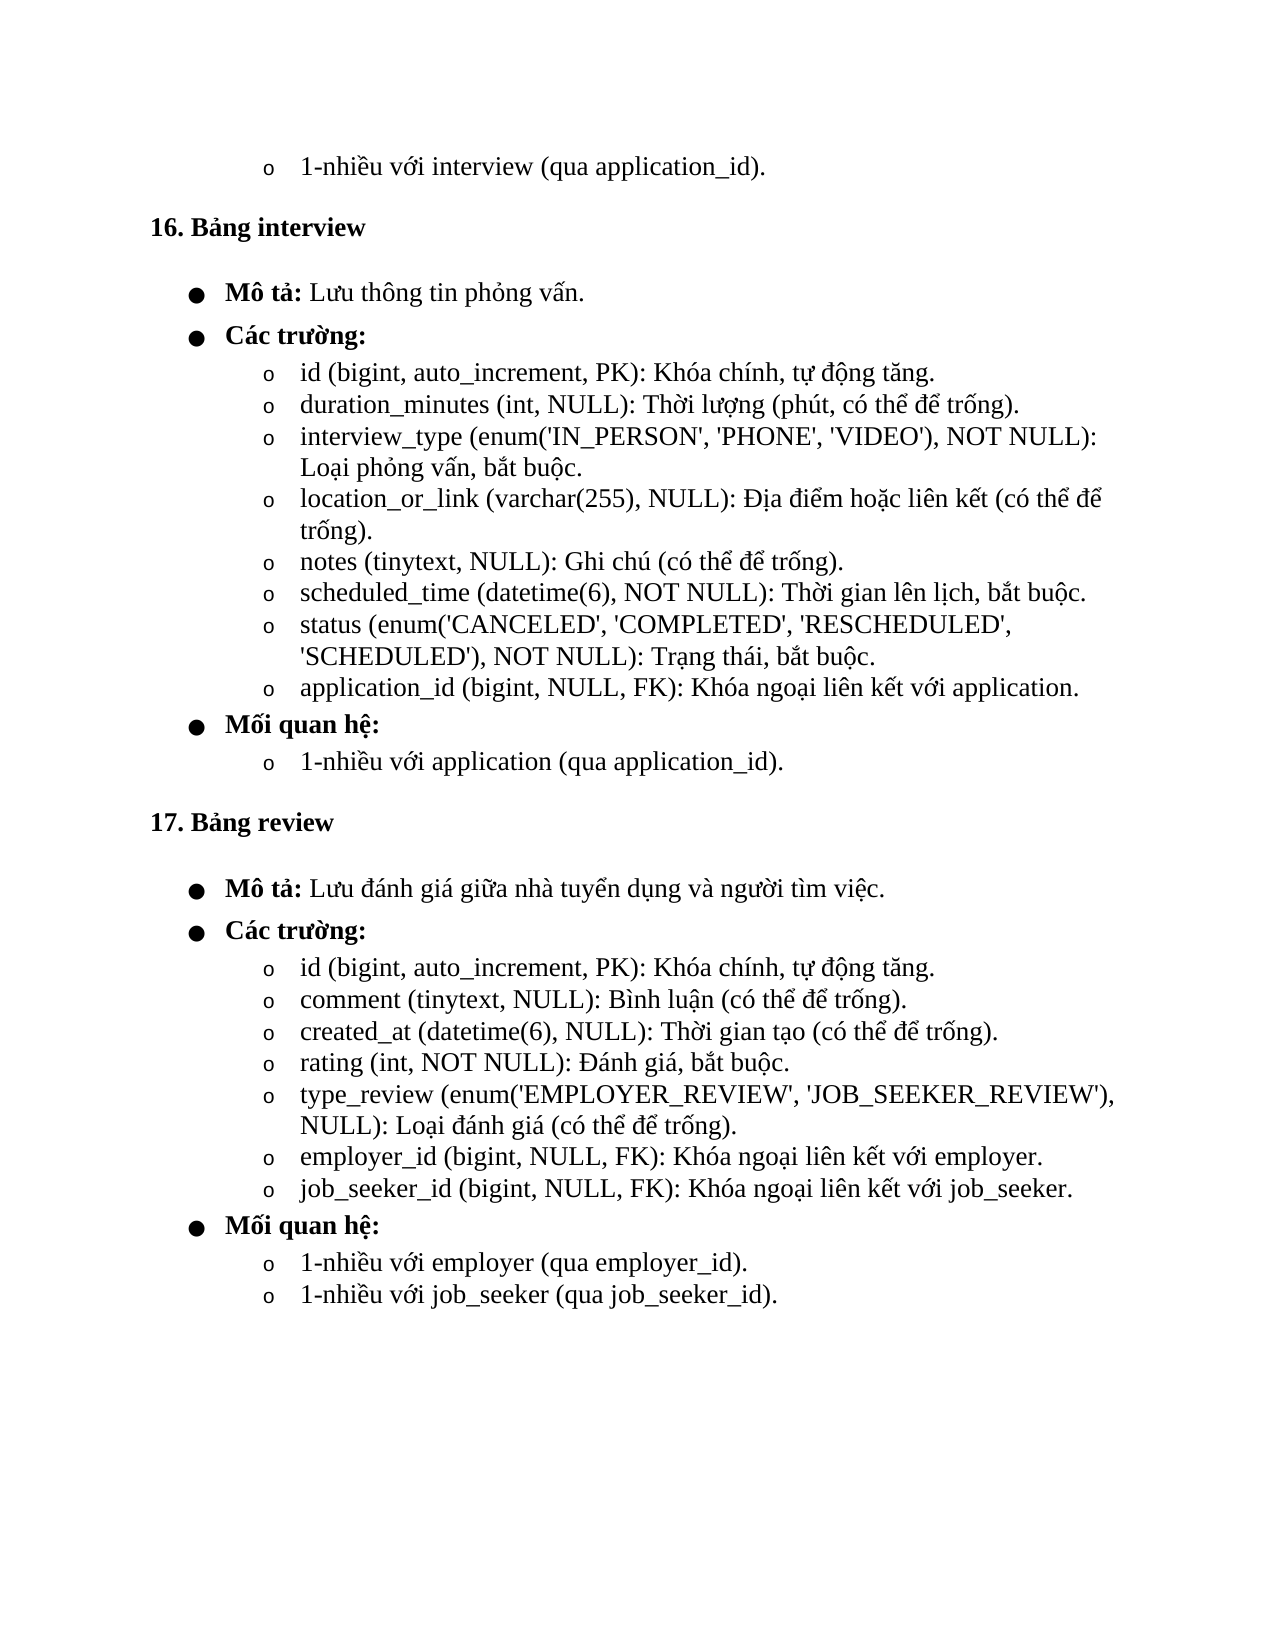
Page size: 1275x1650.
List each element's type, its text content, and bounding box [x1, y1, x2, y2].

list rating (int, NOT NULL): Đánh giá, bắt buộc. [262, 1046, 1125, 1078]
list type_review (enum('EMPLOYER_REVIEW', 'JOB_SEEKER_REVIEW'), NULL): Loại đánh giá (có thể để trống). [262, 1078, 1125, 1141]
subtitle 16. Bảng interview [150, 211, 1125, 242]
list notes (tinytext, NULL): Ghi chú (có thể để trống). [262, 545, 1125, 577]
list Các trường: [187, 314, 1125, 356]
list status (enum('CANCELED', 'COMPLETED', 'RESCHEDULED', 'SCHEDULED'), NOT NULL): Trạng thái, bắt buộc. [262, 608, 1125, 671]
list created_at (datetime(6), NULL): Thời gian tạo (có thể để trống). [262, 1015, 1125, 1046]
list location_or_link (varchar(255), NULL): Địa điểm hoặc liên kết (có thể để trống). [262, 482, 1125, 545]
list duration_minutes (int, NULL): Thời lượng (phút, có thể để trống). [262, 388, 1125, 419]
list Mối quan hệ: [187, 1204, 1125, 1246]
list comment (tinytext, NULL): Bình luận (có thể để trống). [262, 983, 1125, 1015]
list id (bigint, auto_increment, PK): Khóa chính, tự động tăng. [262, 952, 1125, 983]
list Mối quan hệ: [187, 702, 1125, 745]
list interview_type (enum('IN_PERSON', 'PHONE', 'VIDEO'), NOT NULL): Loại phỏng vấn, bắt buộc. [262, 419, 1125, 482]
subtitle 17. Bảng review [150, 806, 1125, 837]
list 1-nhiều với job_seeker (qua job_seeker_id). [262, 1278, 1125, 1309]
list job_seeker_id (bigint, NULL, FK): Khóa ngoại liên kết với job_seeker. [262, 1172, 1125, 1204]
list employer_id (bigint, NULL, FK): Khóa ngoại liên kết với employer. [262, 1141, 1125, 1172]
list 1-nhiều với interview (qua application_id). [262, 150, 1125, 182]
list scheduled_time (datetime(6), NOT NULL): Thời gian lên lịch, bắt buộc. [262, 577, 1125, 608]
list 1-nhiều với application (qua application_id). [262, 745, 1125, 777]
list application_id (bigint, NULL, FK): Khóa ngoại liên kết với application. [262, 671, 1125, 702]
list 1-nhiều với employer (qua employer_id). [262, 1246, 1125, 1278]
list Các trường: [187, 909, 1125, 952]
list Mô tả: Lưu thông tin phỏng vấn. [187, 271, 1125, 314]
list Mô tả: Lưu đánh giá giữa nhà tuyển dụng và người tìm việc. [187, 866, 1125, 909]
list id (bigint, auto_increment, PK): Khóa chính, tự động tăng. [262, 356, 1125, 388]
